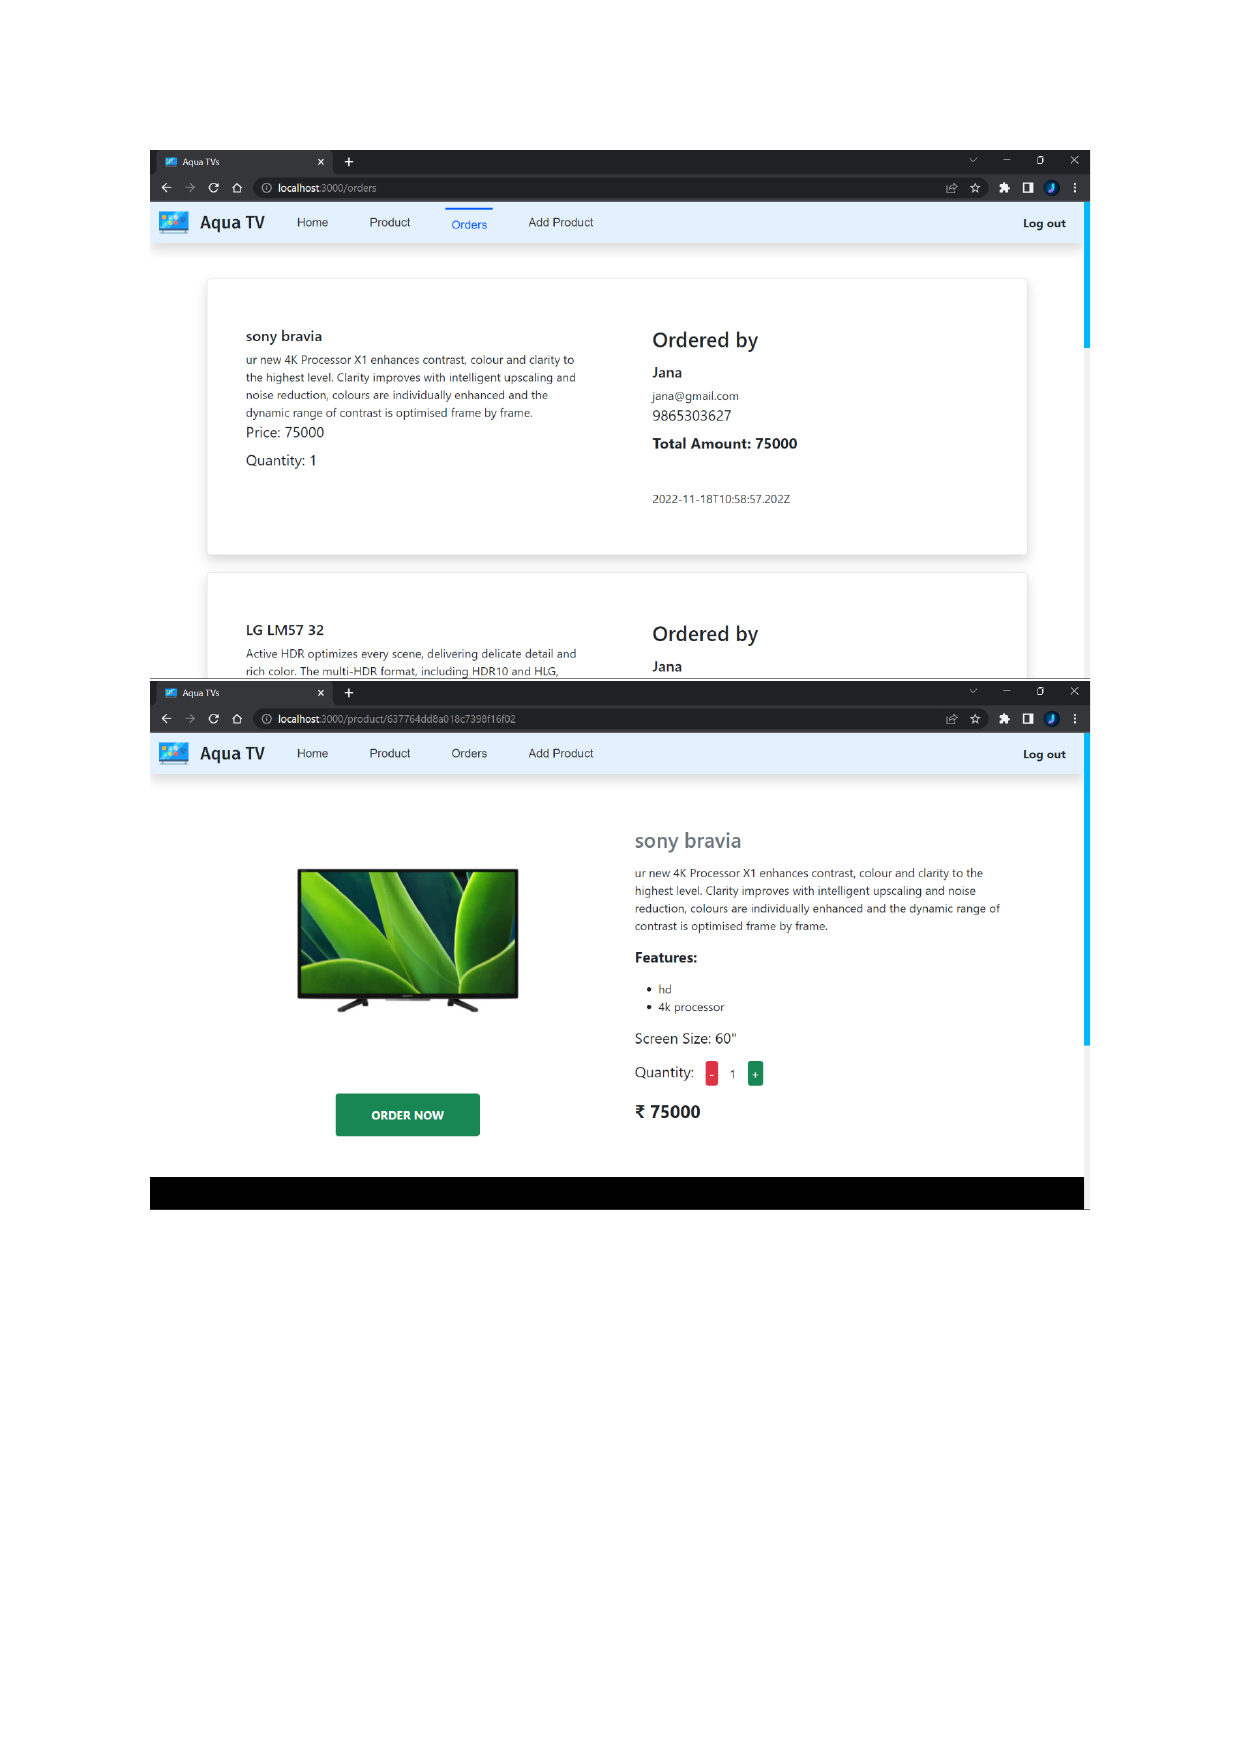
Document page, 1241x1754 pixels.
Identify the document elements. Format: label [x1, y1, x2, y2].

picture [150, 150, 1091, 679]
picture [150, 681, 1091, 1210]
